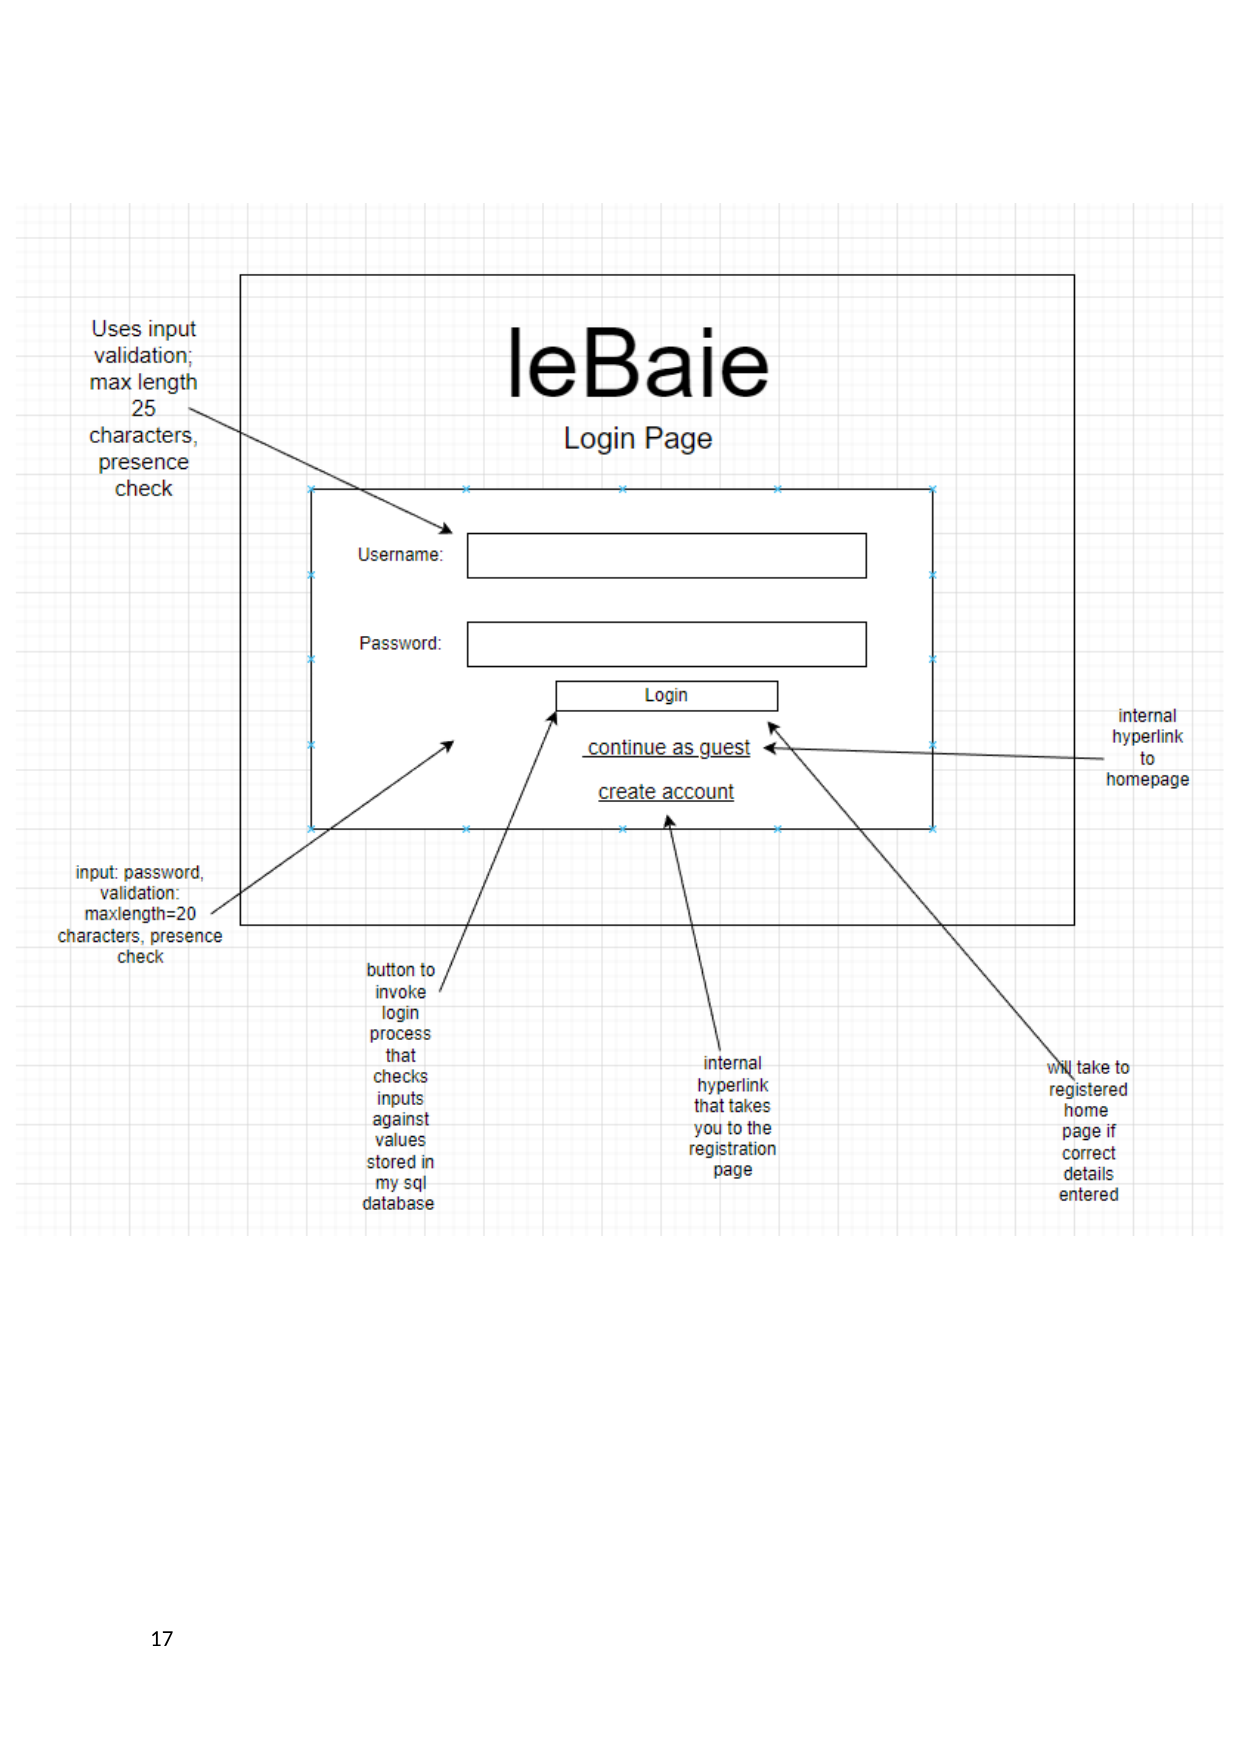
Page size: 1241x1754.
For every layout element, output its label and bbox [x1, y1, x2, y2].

picture [14, 203, 1224, 1234]
